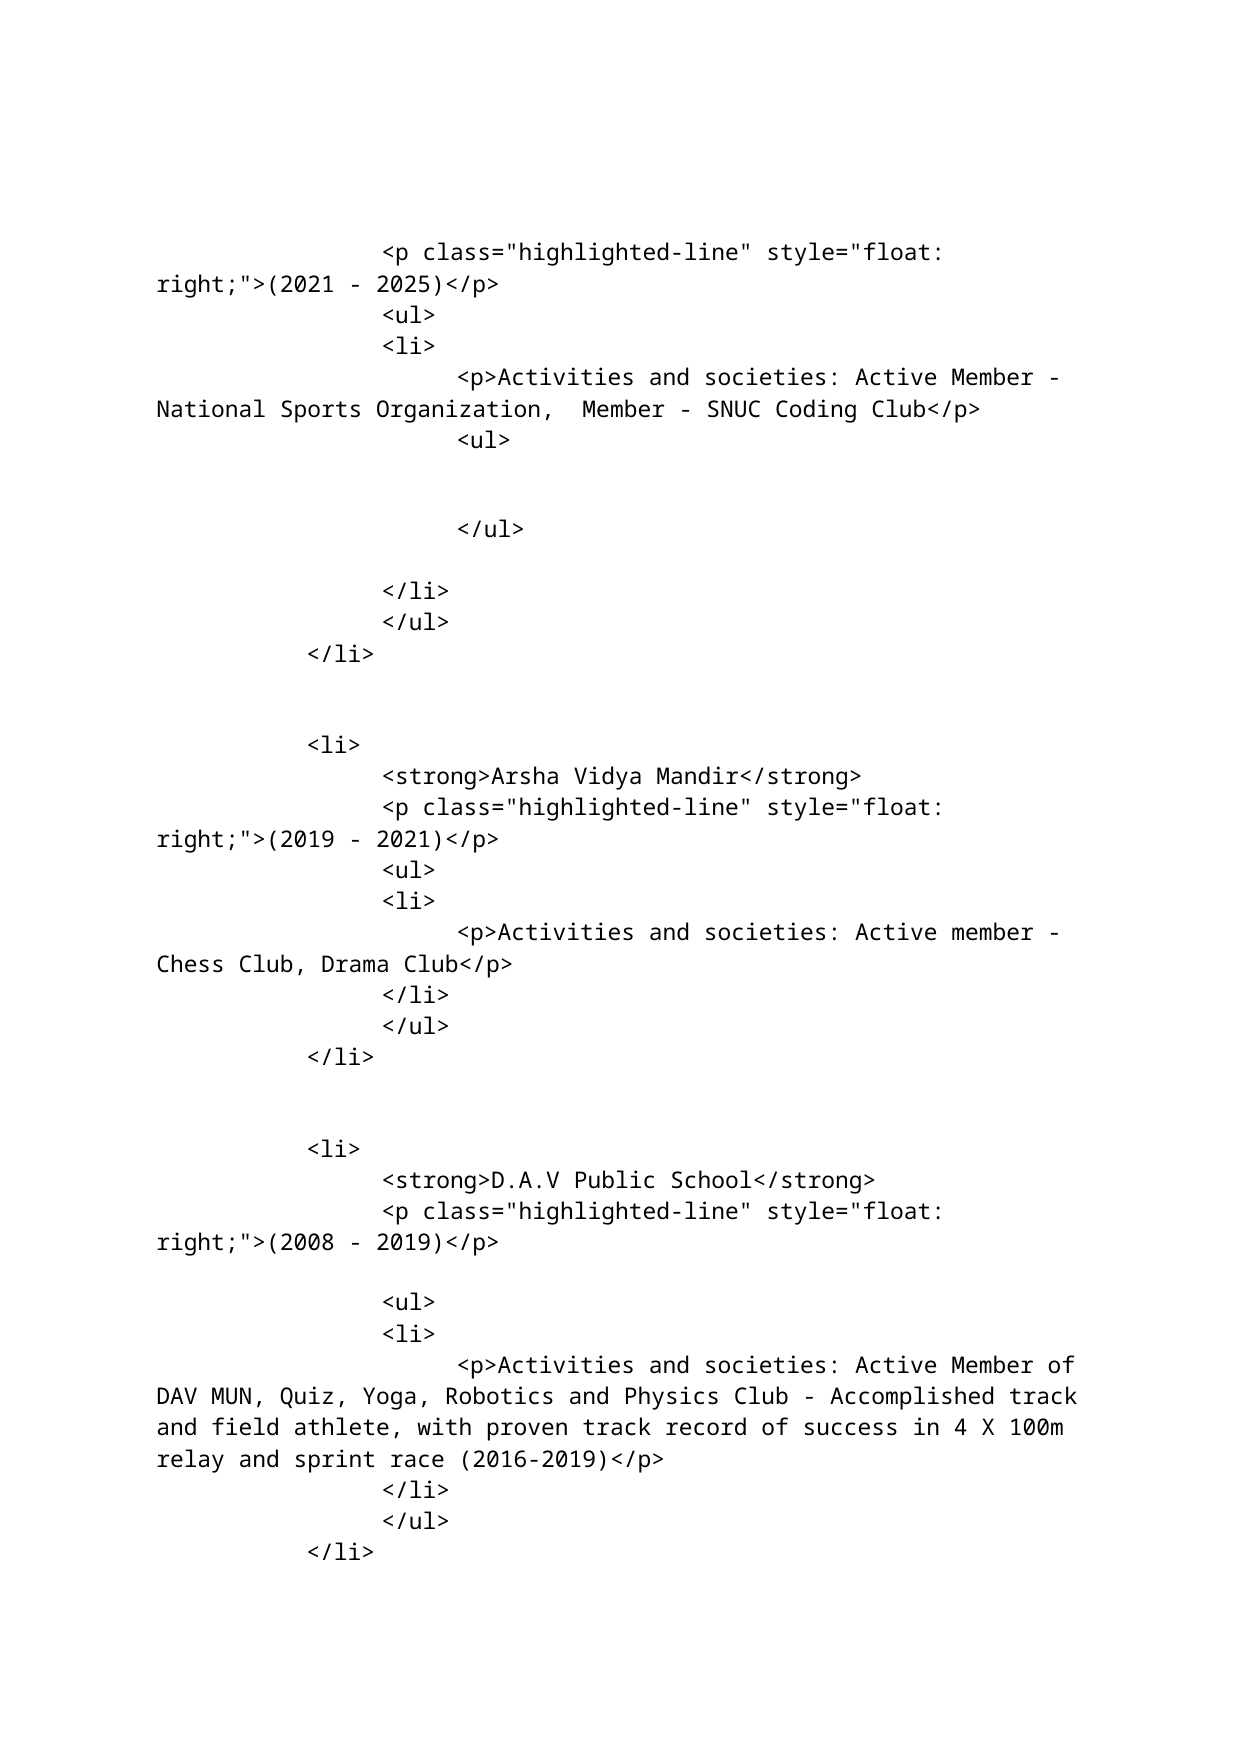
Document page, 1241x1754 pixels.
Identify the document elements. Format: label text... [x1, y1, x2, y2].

text <ul> [156, 299, 1084, 330]
text </li> [156, 979, 1084, 1010]
text </li> [156, 1041, 1084, 1072]
text </ul> [156, 1010, 1084, 1041]
text <p class="highlighted-line" style="float: right;">(2008 - 2019)</p> [156, 1195, 1084, 1257]
text <li> [156, 1317, 1084, 1349]
text <li> [156, 1132, 1084, 1164]
text <ul> [156, 424, 1084, 455]
text <li> [156, 330, 1084, 361]
text <ul> [156, 1286, 1084, 1317]
text </ul> [156, 606, 1084, 637]
text </li> [156, 1474, 1084, 1505]
text </li> [156, 575, 1084, 606]
text <p class="highlighted-line" style="float: right;">(2021 - 2025)</p> [156, 236, 1084, 299]
text <p>Activities and societies: Active member - Chess Club, Drama Club</p> [156, 916, 1084, 979]
text </ul> [156, 1505, 1084, 1536]
text <strong>Arsha Vidya Mandir</strong> [156, 760, 1084, 791]
text <p class="highlighted-line" style="float: right;">(2019 - 2021)</p> [156, 791, 1084, 854]
text <ul> [156, 854, 1084, 885]
text <p>Activities and societies: Active Member of DAV MUN, Quiz, Yoga, Robotics and Physics Club - Accomplished track and field athlete, with proven track record of success in 4 X 100m relay and sprint race (2016-2019)</p> [156, 1349, 1084, 1474]
text </li> [156, 637, 1084, 669]
text <li> [156, 885, 1084, 916]
text <li> [156, 729, 1084, 760]
text <strong>D.A.V Public School</strong> [156, 1164, 1084, 1195]
text <p>Activities and societies: Active Member - National Sports Organization, Member - SNUC Coding Club</p> [156, 361, 1084, 424]
text </ul> [156, 512, 1084, 544]
text </li> [156, 1536, 1084, 1567]
